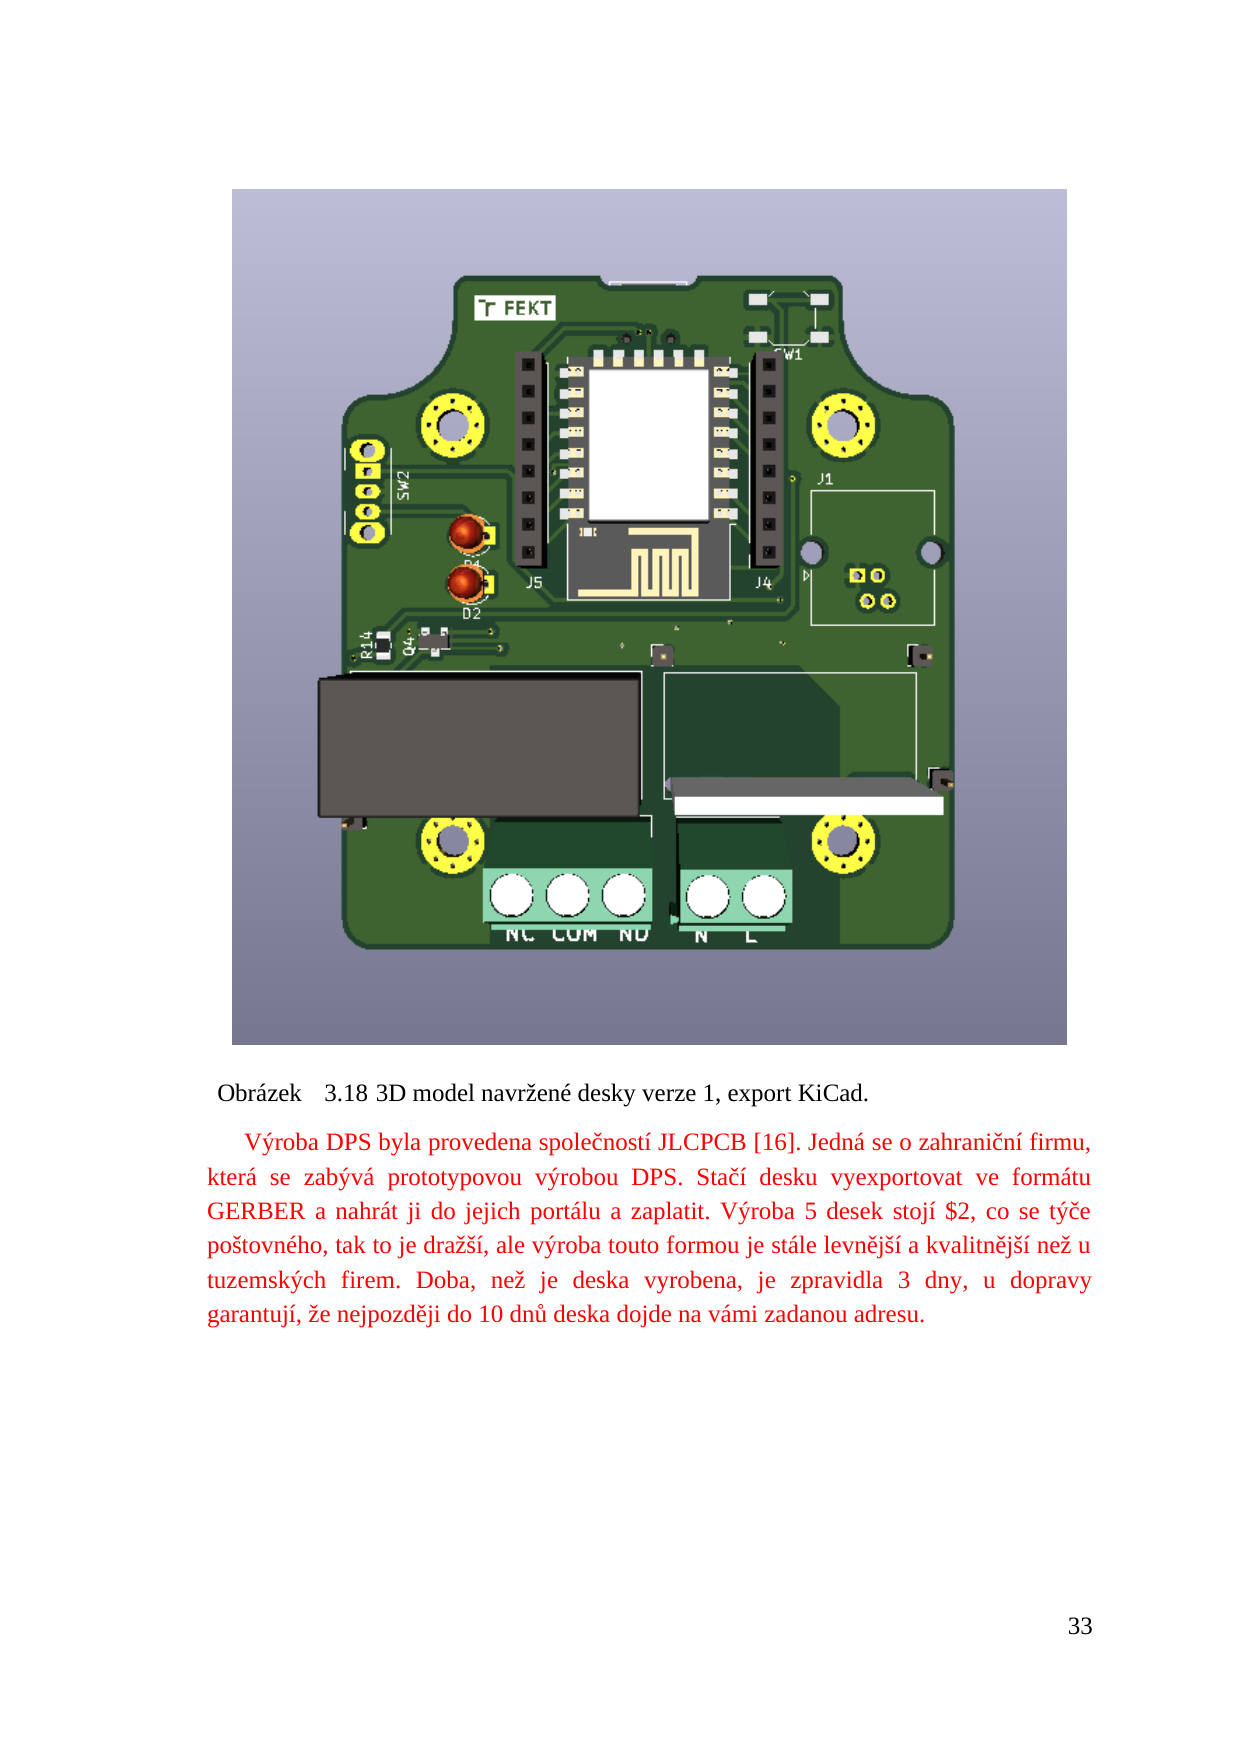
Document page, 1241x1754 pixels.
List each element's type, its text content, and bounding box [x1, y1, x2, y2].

picture [232, 189, 1067, 1045]
table_header [207, 177, 1092, 1065]
text Výroba DPS byla provedena společností JLCPCB [16]. Jedná se o zahraniční firmu, která se zabývá prototypovou výrobou DPS. Stačí desku vyexportovat ve formátu GERBER a nahrát ji do jejich portálu a zaplatit. Výroba 5 desek stojí $2, co se týče poštovného, tak to je dražší, ale výroba touto formou je stále levnější a kvalitnější než u tuzemských firem. Doba, než je deska vyrobena, je zpravidla 3 dny, u dopravy garantují, že nejpozději do 10 dnů deska dojde na vámi zadanou adresu. [207, 1127, 1092, 1328]
table_cell Obrázek [207, 1065, 313, 1127]
